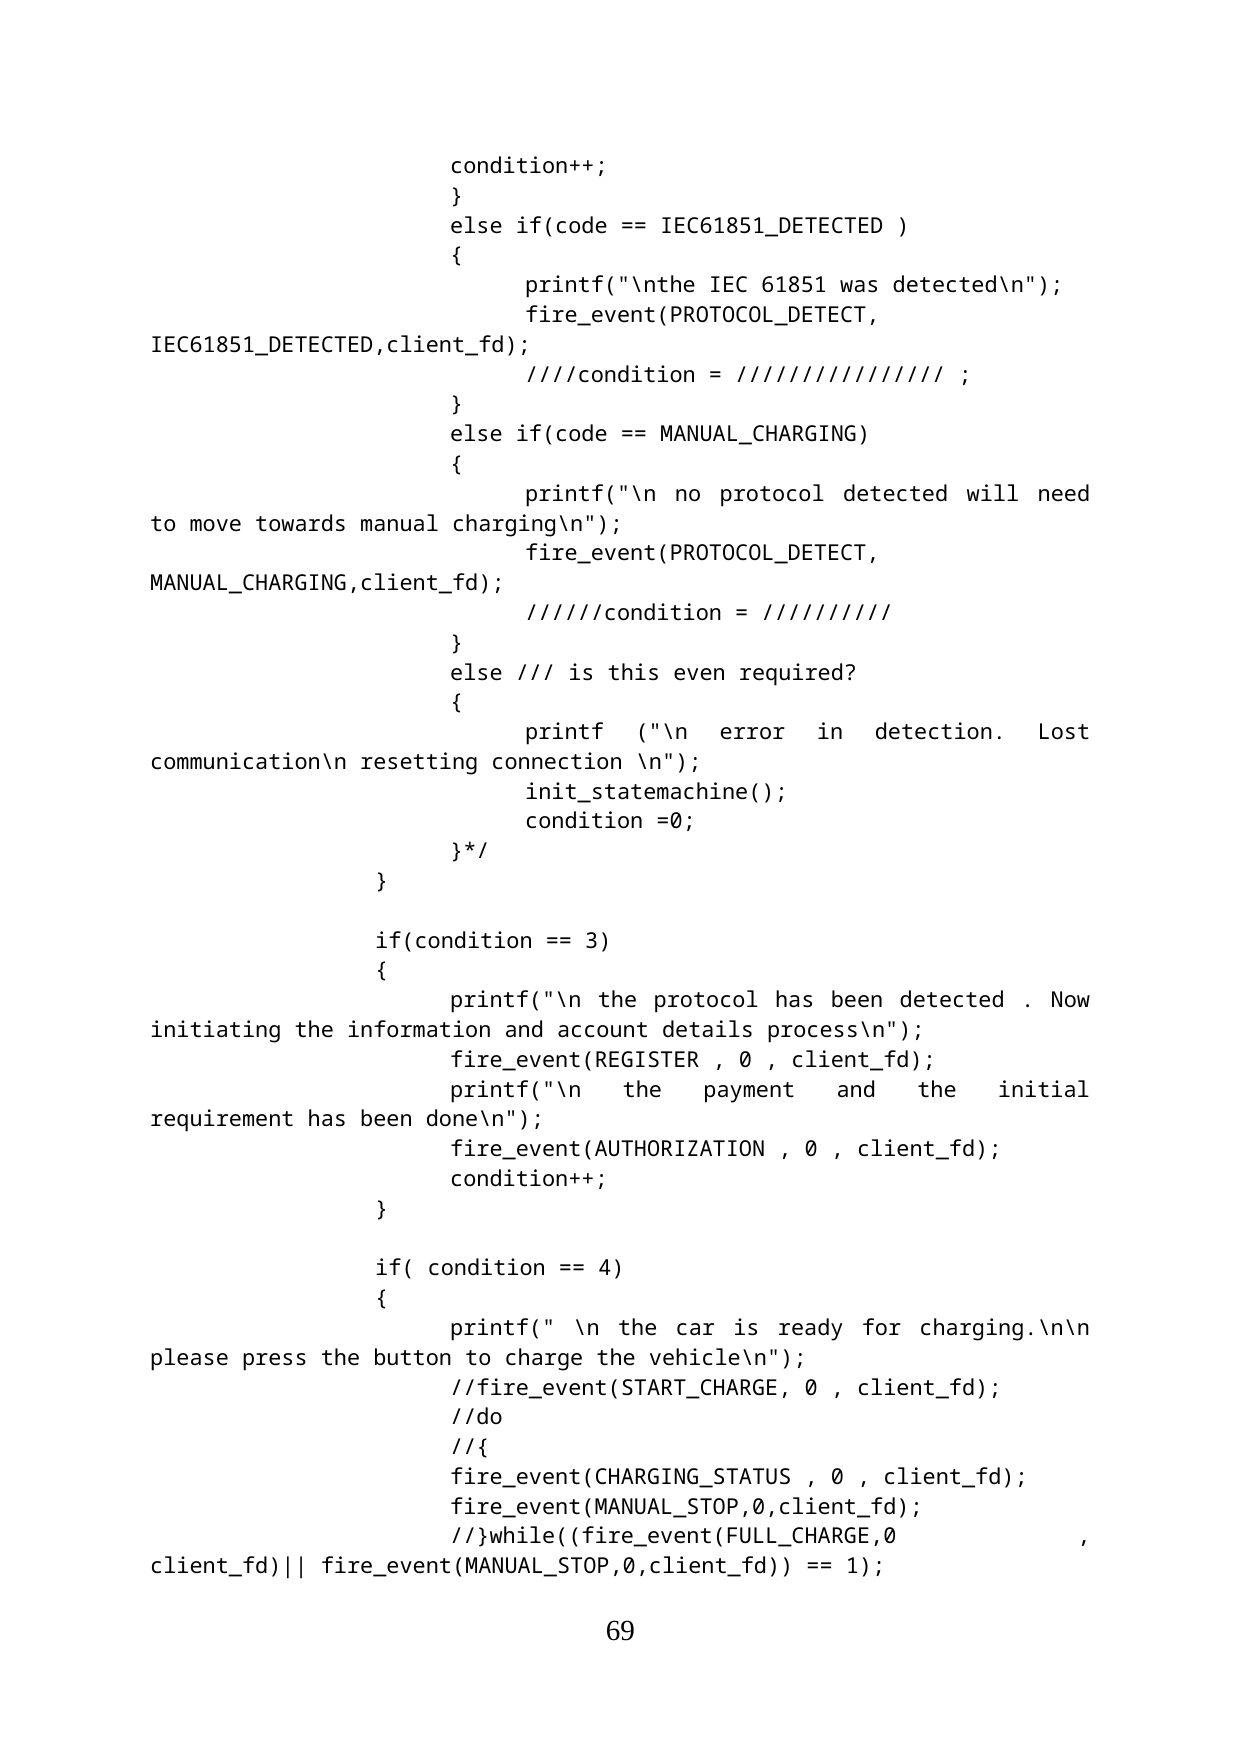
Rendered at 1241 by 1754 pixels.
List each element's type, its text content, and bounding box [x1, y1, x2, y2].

text else if(code == IEC61851_DETECTED ) [150, 209, 1090, 239]
text //{ [150, 1431, 1090, 1461]
text //fire_event(START_CHARGE, 0 , client_fd); [150, 1371, 1090, 1401]
text else if(code == MANUAL_CHARGING) [150, 418, 1090, 448]
text fire_event(AUTHORIZATION , 0 , client_fd); [150, 1133, 1090, 1163]
text { [150, 954, 1090, 984]
text fire_event(CHARGING_STATUS , 0 , client_fd); [150, 1461, 1090, 1491]
text } [150, 180, 1090, 209]
text else /// is this even required? [150, 656, 1090, 686]
text //}while((fire_event(FULL_CHARGE,0 , client_fd)|| fire_event(MANUAL_STOP,0,client_fd)) == 1); [150, 1520, 1090, 1580]
text ////condition = //////////////// ; [150, 358, 1090, 388]
text fire_event(REGISTER , 0 , client_fd); [150, 1044, 1090, 1073]
text printf("\n the protocol has been detected . Now initiating the information and account details process\n"); [150, 984, 1090, 1044]
text { [150, 448, 1090, 478]
text { [150, 686, 1090, 716]
text printf(" \n the car is ready for charging.\n\n please press the button to charge the vehicle\n"); [150, 1312, 1090, 1371]
text condition++; [150, 150, 1090, 180]
text if( condition == 4) [150, 1252, 1090, 1282]
text } [150, 627, 1090, 656]
text printf("\nthe IEC 61851 was detected\n"); [150, 269, 1090, 299]
text }*/ [150, 835, 1090, 865]
text condition =0; [150, 805, 1090, 835]
text } [150, 865, 1090, 895]
text init_statemachine(); [150, 776, 1090, 805]
text //do [150, 1401, 1090, 1431]
text printf("\n no protocol detected will need to move towards manual charging\n"); [150, 478, 1090, 537]
text printf("\n the payment and the initial requirement has been done\n"); [150, 1073, 1090, 1133]
text { [150, 1282, 1090, 1312]
text fire_event(PROTOCOL_DETECT, IEC61851_DETECTED,client_fd); [150, 299, 1090, 358]
text } [150, 1193, 1090, 1222]
text fire_event(PROTOCOL_DETECT, MANUAL_CHARGING,client_fd); [150, 537, 1090, 597]
text { [150, 239, 1090, 269]
text printf ("\n error in detection. Lost communication\n resetting connection \n"); [150, 716, 1090, 776]
text fire_event(MANUAL_STOP,0,client_fd); [150, 1491, 1090, 1520]
text //////condition = ////////// [150, 597, 1090, 627]
text condition++; [150, 1163, 1090, 1193]
text } [150, 388, 1090, 418]
text if(condition == 3) [150, 924, 1090, 954]
